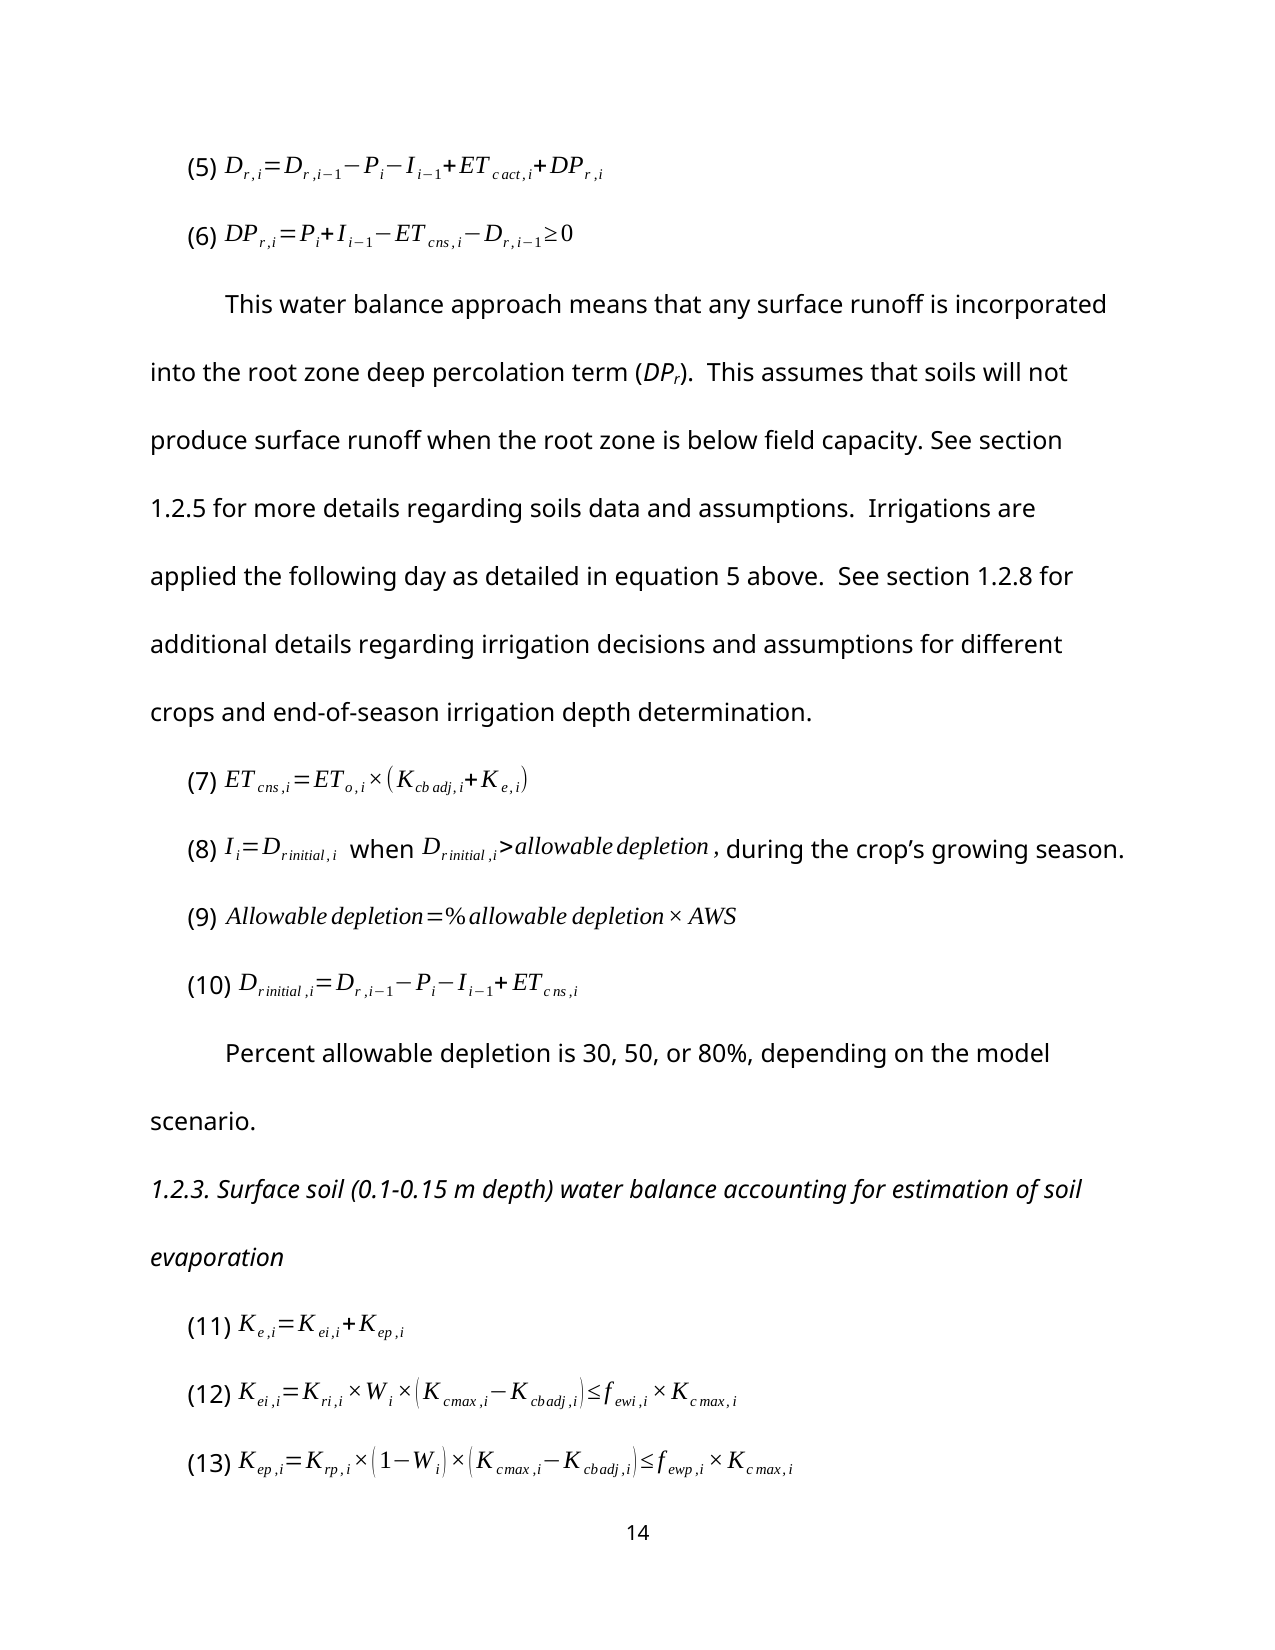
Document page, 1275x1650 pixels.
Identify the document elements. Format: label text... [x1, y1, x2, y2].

text (10) [187, 967, 1125, 1002]
text This water balance approach means that any surface runoff is incorporated into the root zone deep percolation term (DPr). This assumes that soils will not produce surface runoff when the root zone is below field capacity. See section 1.2.5 for more details regarding soils data and assumptions. Irrigations are applied the following day as detailed in equation 5 above. See section 1.2.8 for additional details regarding irrigation decisions and assumptions for different crops and end-of-season irrigation depth determination. [150, 286, 1125, 729]
text 1.2.3. Surface soil (0.1-0.15 m depth) water balance accounting for estimation of soil evaporation [150, 1172, 1125, 1274]
text (9) [187, 899, 1125, 933]
text (6) [187, 218, 1125, 252]
text (11) [187, 1308, 1125, 1342]
text (5) [187, 150, 1125, 184]
text (13) [187, 1445, 1125, 1480]
text (12) [187, 1376, 1125, 1411]
text Percent allowable depletion is 30, 50, or 80%, depending on the model scenario. [150, 1036, 1125, 1138]
text (7) [187, 763, 1125, 797]
text (8) when during the crop’s growing season. [187, 831, 1125, 865]
